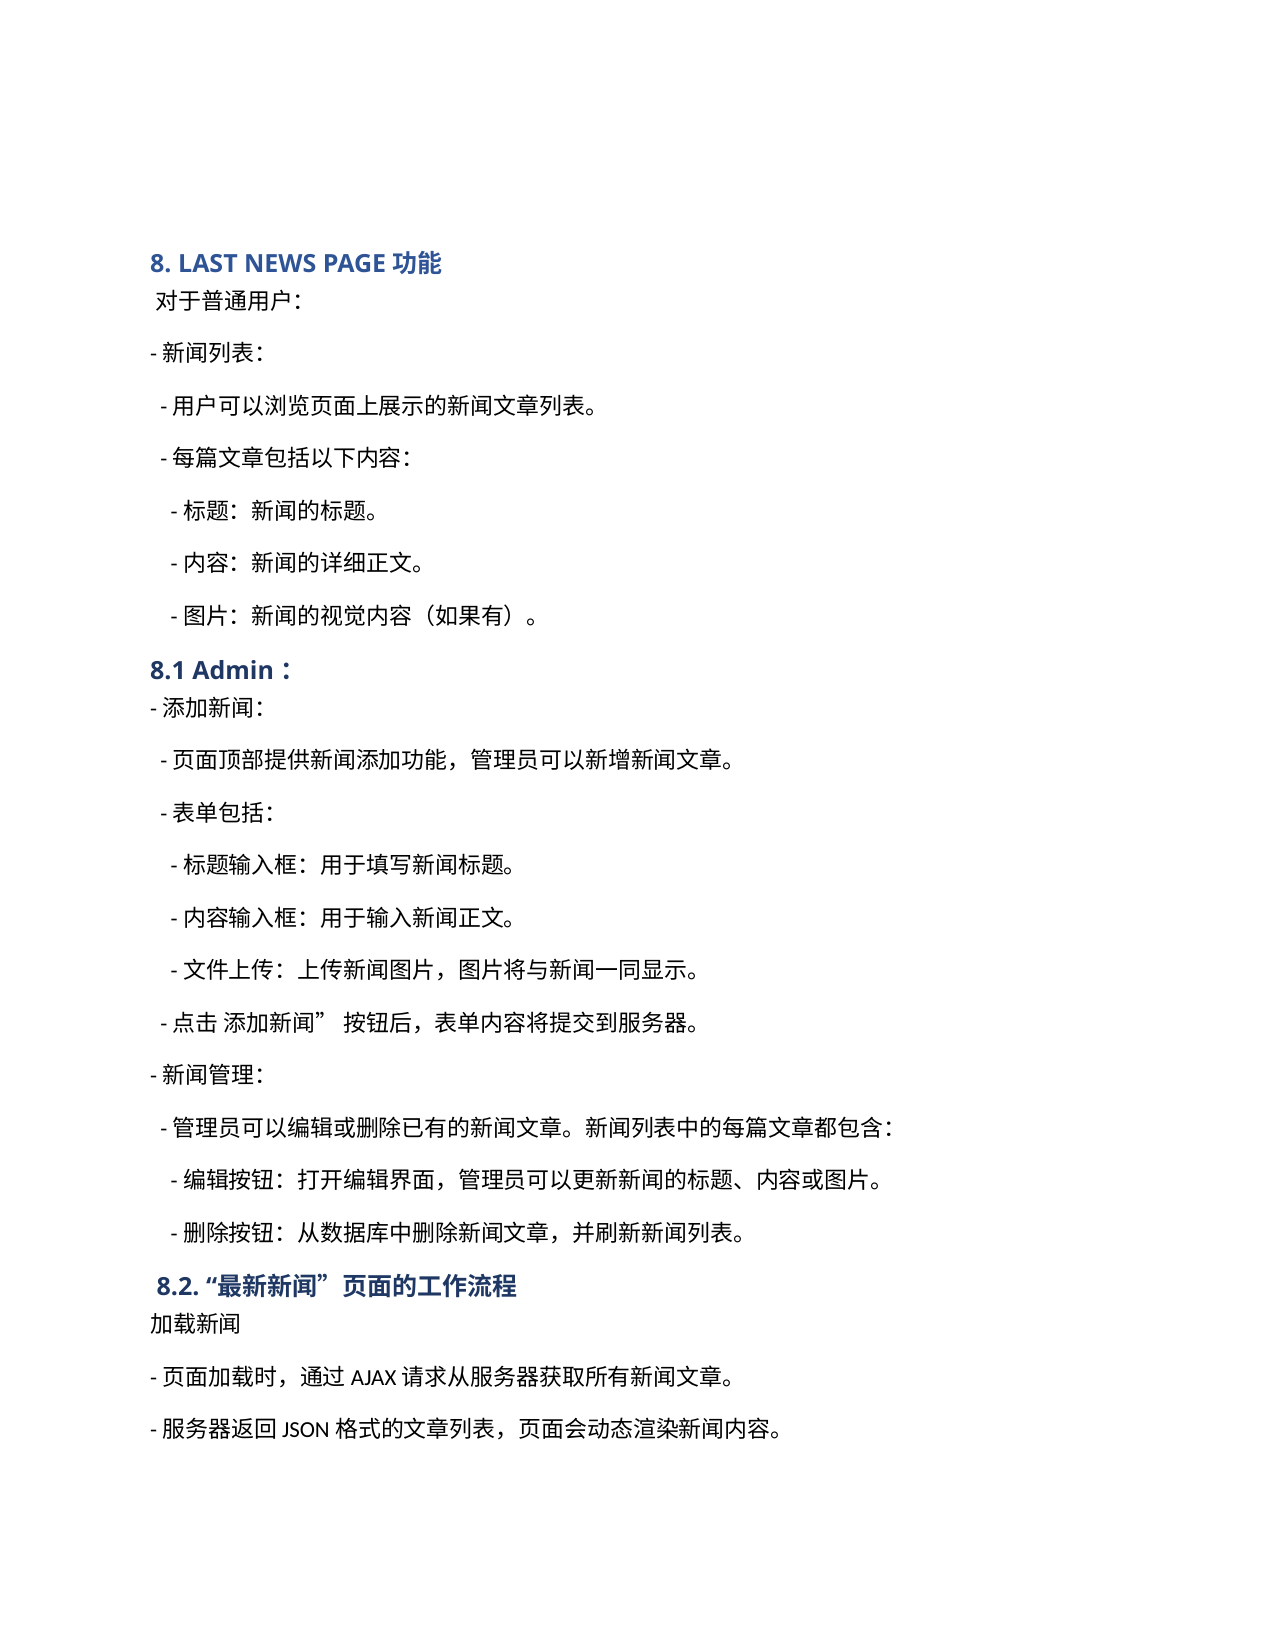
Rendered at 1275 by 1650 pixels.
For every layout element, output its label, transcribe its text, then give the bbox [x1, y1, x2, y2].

subtitle 8.1 Admin ： [150, 650, 1125, 687]
text - 页面顶部提供新闻添加功能，管理员可以新增新闻文章。 [150, 742, 1125, 775]
text - 页面加载时，通过 AJAX 请求从服务器获取所有新闻文章。 [150, 1358, 1125, 1392]
text - 内容：新闻的详细正文。 [150, 545, 1125, 578]
text - 用户可以浏览页面上展示的新闻文章列表。 [150, 388, 1125, 421]
text - 文件上传：上传新闻图片，图片将与新闻一同显示。 [150, 952, 1125, 985]
text - 编辑按钮：打开编辑界面，管理员可以更新新闻的标题、内容或图片。 [150, 1162, 1125, 1195]
text - 管理员可以编辑或删除已有的新闻文章。新闻列表中的每篇文章都包含： [150, 1109, 1125, 1143]
text 对于普通用户： [150, 283, 1125, 316]
text - 标题输入框：用于填写新闻标题。 [150, 847, 1125, 880]
text - 点击 添加新闻” 按钮后，表单内容将提交到服务器。 [150, 1004, 1125, 1038]
text - 内容输入框：用于输入新闻正文。 [150, 899, 1125, 933]
text - 图片：新闻的视觉内容（如果有）。 [150, 598, 1125, 631]
subtitle 8. LAST NEWS PAGE 功能 [150, 244, 1125, 280]
text - 新闻管理： [150, 1057, 1125, 1090]
text - 删除按钮：从数据库中删除新闻文章，并刷新新闻列表。 [150, 1214, 1125, 1248]
text - 服务器返回 JSON 格式的文章列表，页面会动态渲染新闻内容。 [150, 1411, 1125, 1444]
text - 新闻列表： [150, 335, 1125, 368]
text - 标题：新闻的标题。 [150, 493, 1125, 526]
text - 表单包括： [150, 794, 1125, 828]
text - 每篇文章包括以下内容： [150, 440, 1125, 473]
subtitle 8.2. “最新新闻”页面的工作流程 [150, 1267, 1125, 1303]
text - 添加新闻： [150, 689, 1125, 723]
text 加载新闻 [150, 1306, 1125, 1339]
